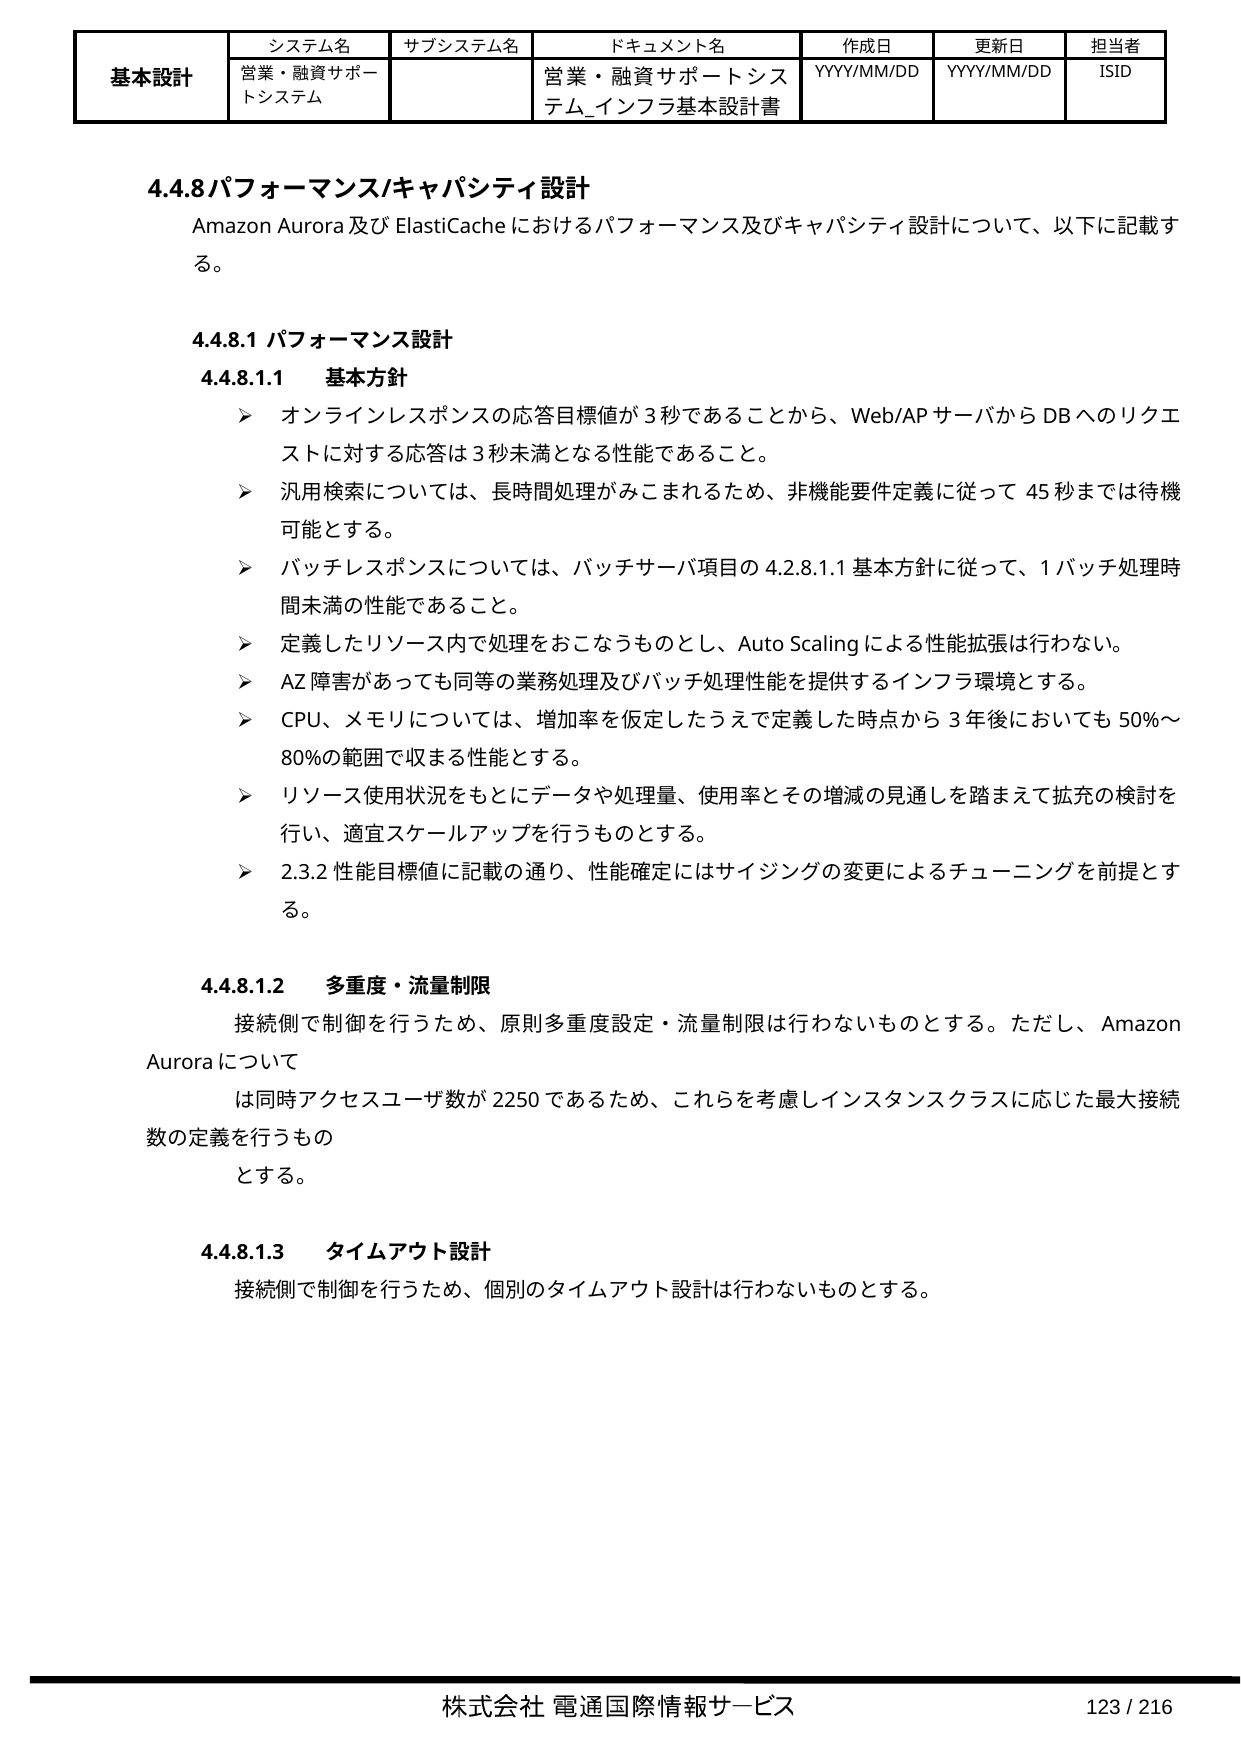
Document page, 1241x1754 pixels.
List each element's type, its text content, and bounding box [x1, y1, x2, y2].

list バッチレスポンスについては、バッチサーバ項目の4.2.8.1.1 基本方針に従って、1バッチ処理時間未満の性能であること。 [237, 547, 1181, 623]
subtitle 基本方針 [201, 357, 1181, 395]
list 汎用検索については、長時間処理がみこまれるため、非機能要件定義に従って45秒までは待機可能とする。 [237, 471, 1181, 547]
subtitle 多重度・流量制限 [201, 966, 1181, 1004]
list オンラインレスポンスの応答目標値が3秒であることから、Web/APサーバからDBへのリクエストに対する応答は3秒未満となる性能であること。 [237, 395, 1181, 471]
picture [442, 1694, 794, 1718]
text 接続側で制御を行うため、個別のタイムアウト設計は行わないものとする。 [146, 1270, 1181, 1308]
text Amazon Aurora及びElastiCacheにおけるパフォーマンス及びキャパシティ設計について、以下に記載する。 [192, 205, 1181, 281]
list リソース使用状況をもとにデータや処理量、使用率とその増減の見通しを踏まえて拡充の検討を行い、適宜スケールアップを行うものとする。 [237, 776, 1181, 852]
list AZ障害があっても同等の業務処理及びバッチ処理性能を提供するインフラ環境とする。 [237, 661, 1181, 699]
subtitle パフォーマンス/キャパシティ設計 [148, 167, 1181, 205]
list CPU、メモリについては、増加率を仮定したうえで定義した時点から3年後においても50%～80%の範囲で収まる性能とする。 [237, 699, 1181, 776]
subtitle タイムアウト設計 [201, 1232, 1181, 1270]
subtitle パフォーマンス設計 [192, 319, 1181, 357]
list 2.3.2 性能目標値に記載の通り、性能確定にはサイジングの変更によるチューニングを前提とする。 [237, 852, 1181, 928]
list 定義したリソース内で処理をおこなうものとし、Auto Scalingによる性能拡張は行わない。 [237, 623, 1181, 661]
text とする。 [146, 1156, 1181, 1194]
text は同時アクセスユーザ数が2250であるため、これらを考慮しインスタンスクラスに応じた最大接続数の定義を行うもの [146, 1080, 1181, 1156]
text 接続側で制御を行うため、原則多重度設定・流量制限は行わないものとする。ただし、Amazon Auroraについて [146, 1004, 1181, 1080]
